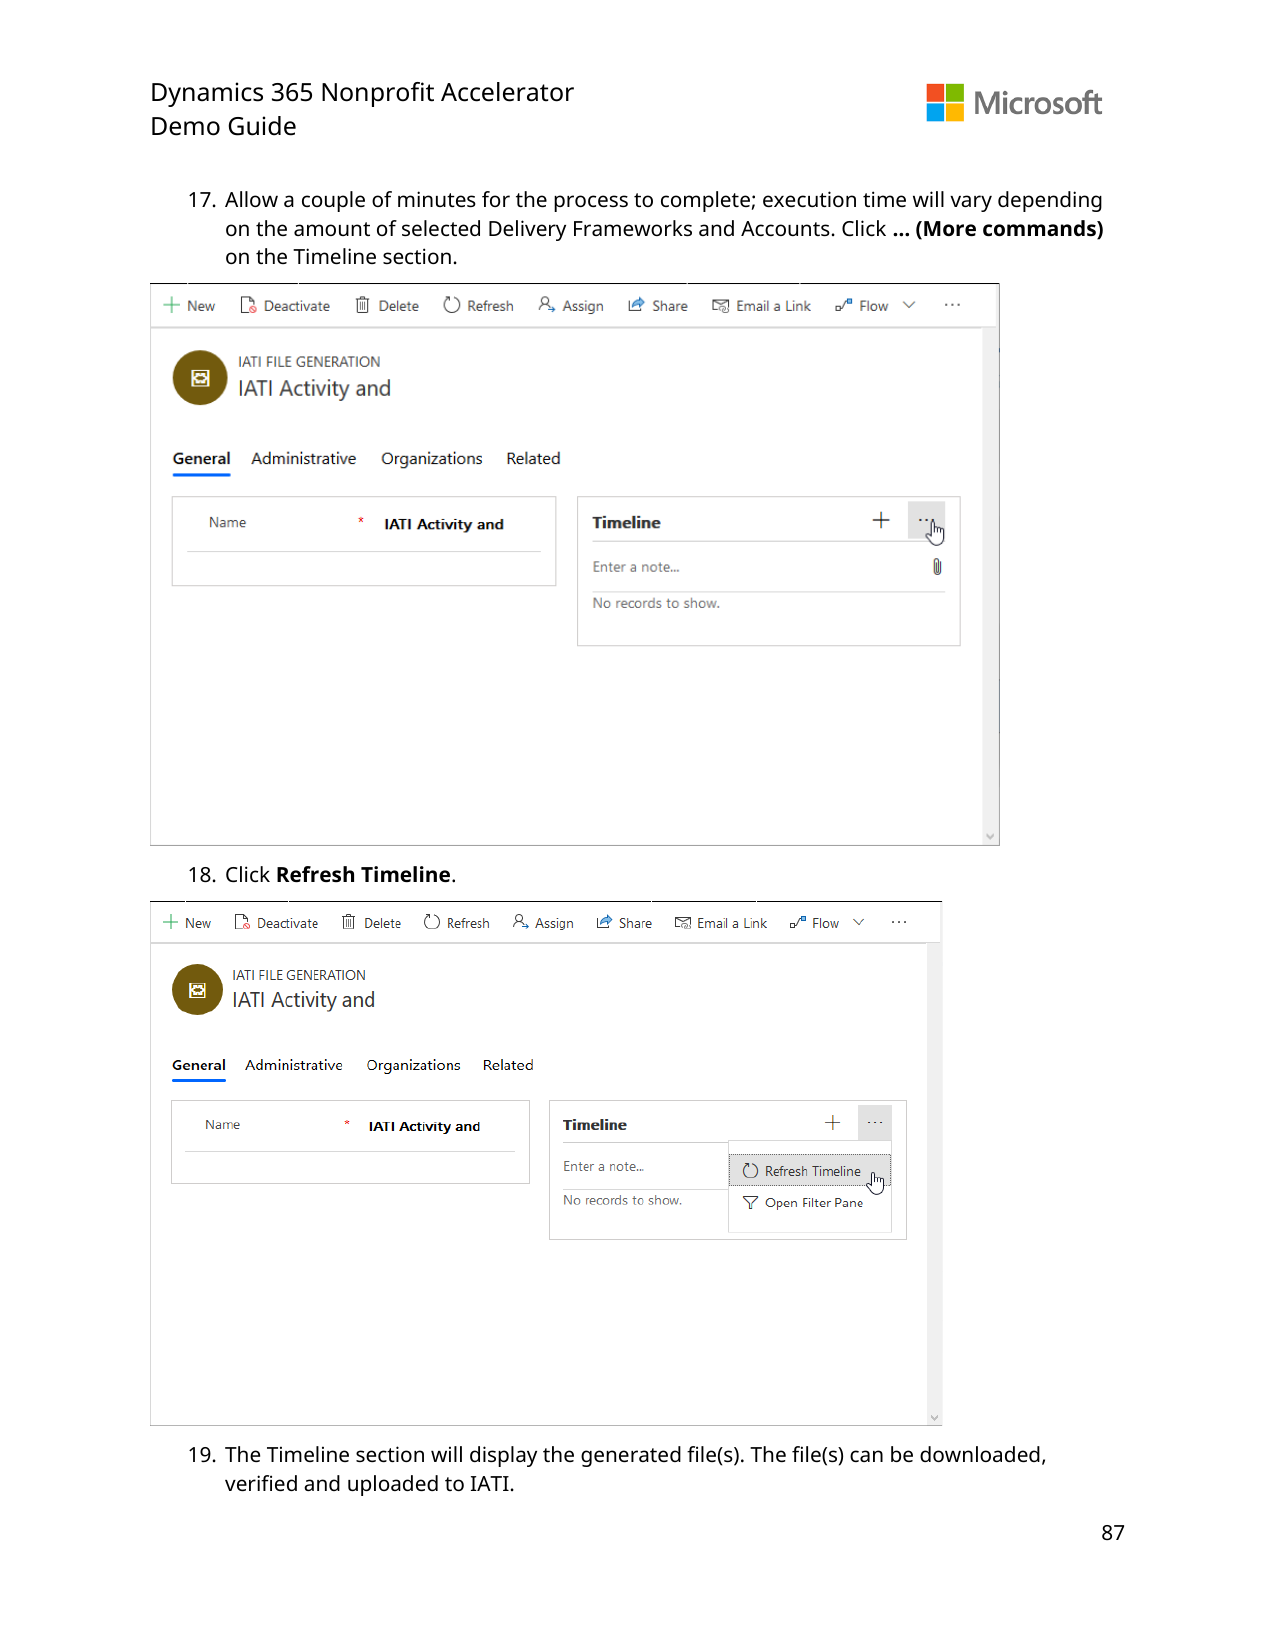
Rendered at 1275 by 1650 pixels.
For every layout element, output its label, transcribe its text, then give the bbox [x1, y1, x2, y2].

picture [926, 61, 1123, 131]
picture [150, 283, 1000, 846]
picture [150, 901, 943, 1426]
list The Timeline section will display the generated file(s). The file(s) can be downloaded, verified and uploaded to IATI. [187, 1440, 1125, 1497]
list Allow a couple of minutes for the process to complete; execution time will vary depending on the amount of selected Delivery Frameworks and Accounts. Click … (More commands) on the Timeline section. [187, 186, 1125, 271]
list Click Refresh Timeline. [187, 861, 1125, 889]
